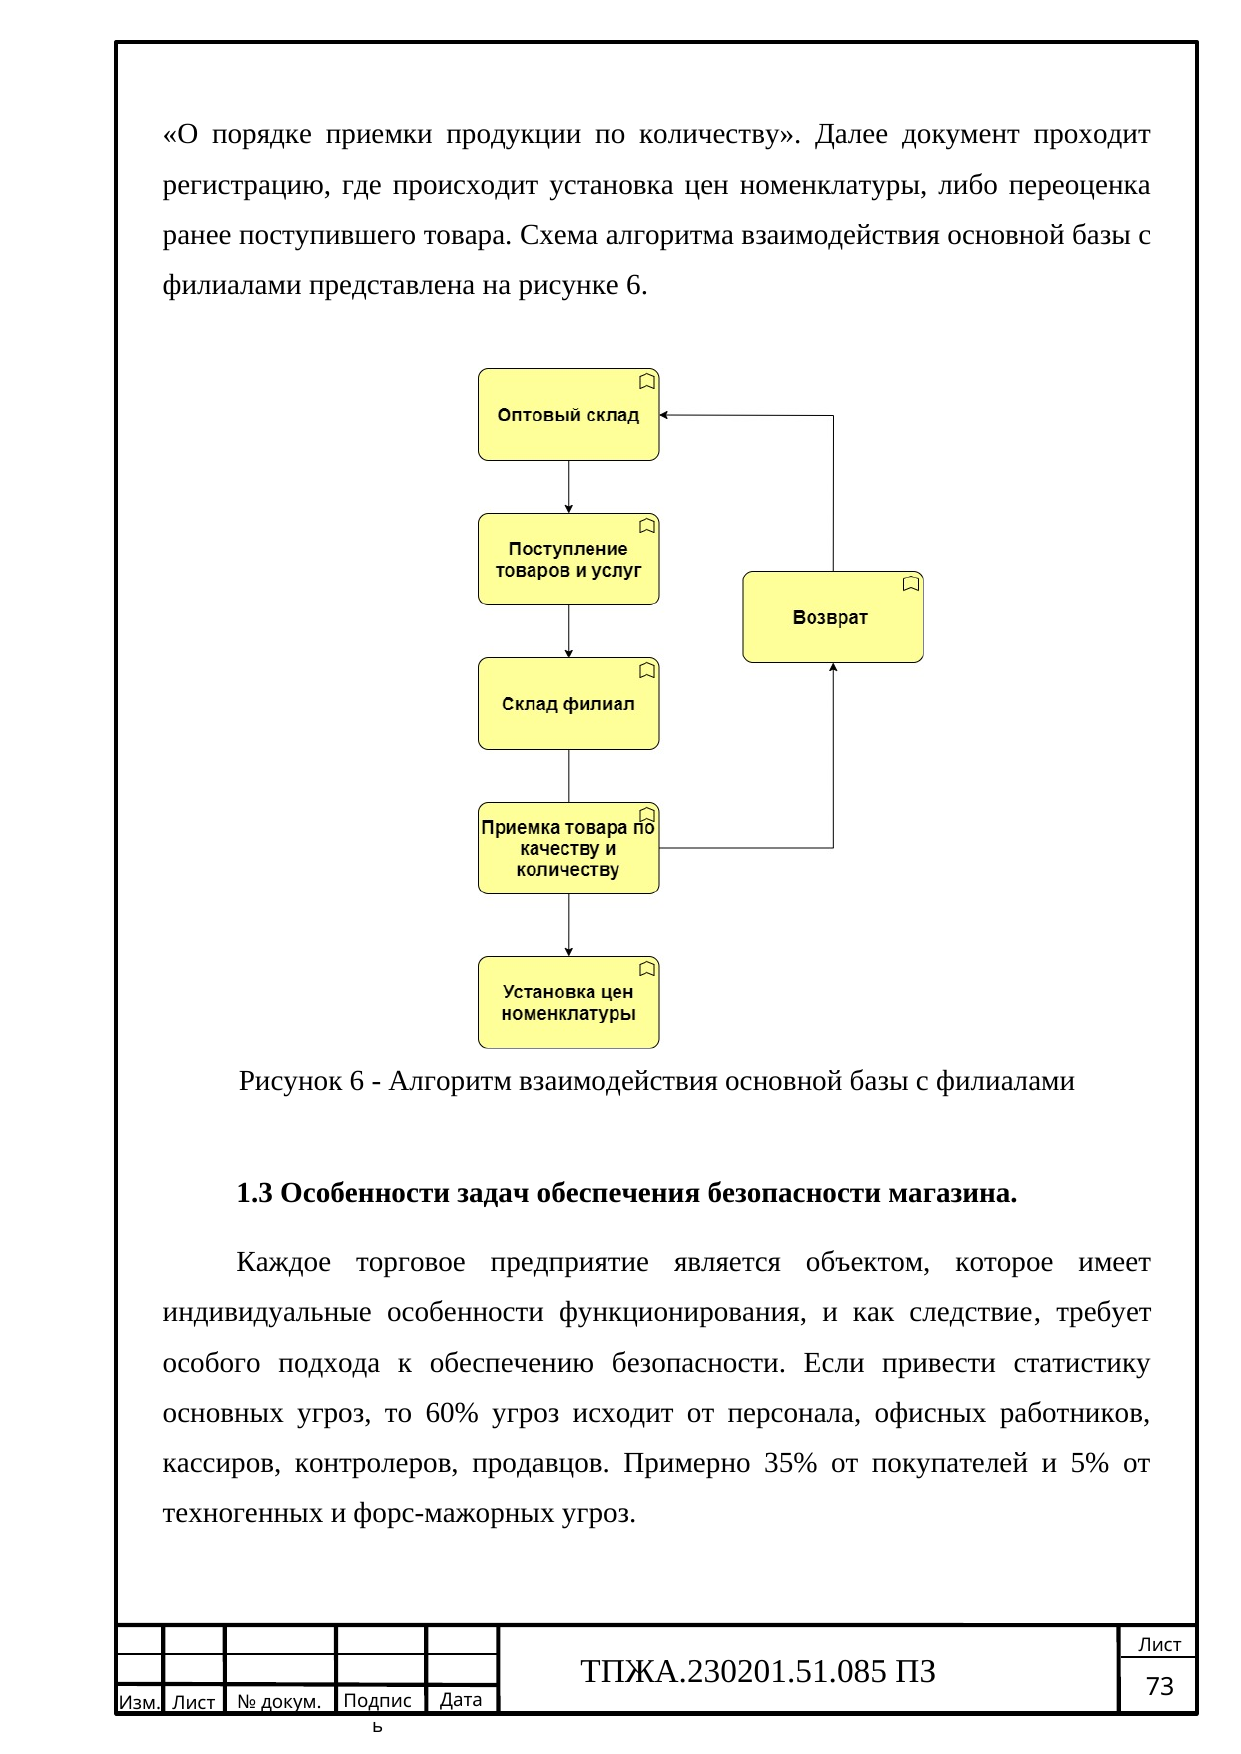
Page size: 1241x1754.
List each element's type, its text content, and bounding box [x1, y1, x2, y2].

picture [478, 368, 924, 1049]
subtitle 1.3 Особенности задач обеспечения безопасности магазина. [162, 1175, 1152, 1208]
text Каждое торговое предприятие является объектом, которое имеет индивидуальные особенности функционирования, и как следствие, требует особого подхода к обеспечению безопасности. Если привести статистику основных угроз, то 60% угроз исходит от персонала, офисных работников, кассиров, контролеров, продавцов. Примерно 35% от покупателей и 5% от техногенных и форс-мажорных угроз. [162, 1244, 1152, 1529]
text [162, 117, 1152, 301]
text Рисунок 6 - Алгоритм взаимодействия основной базы с филиалами [162, 1063, 1152, 1096]
